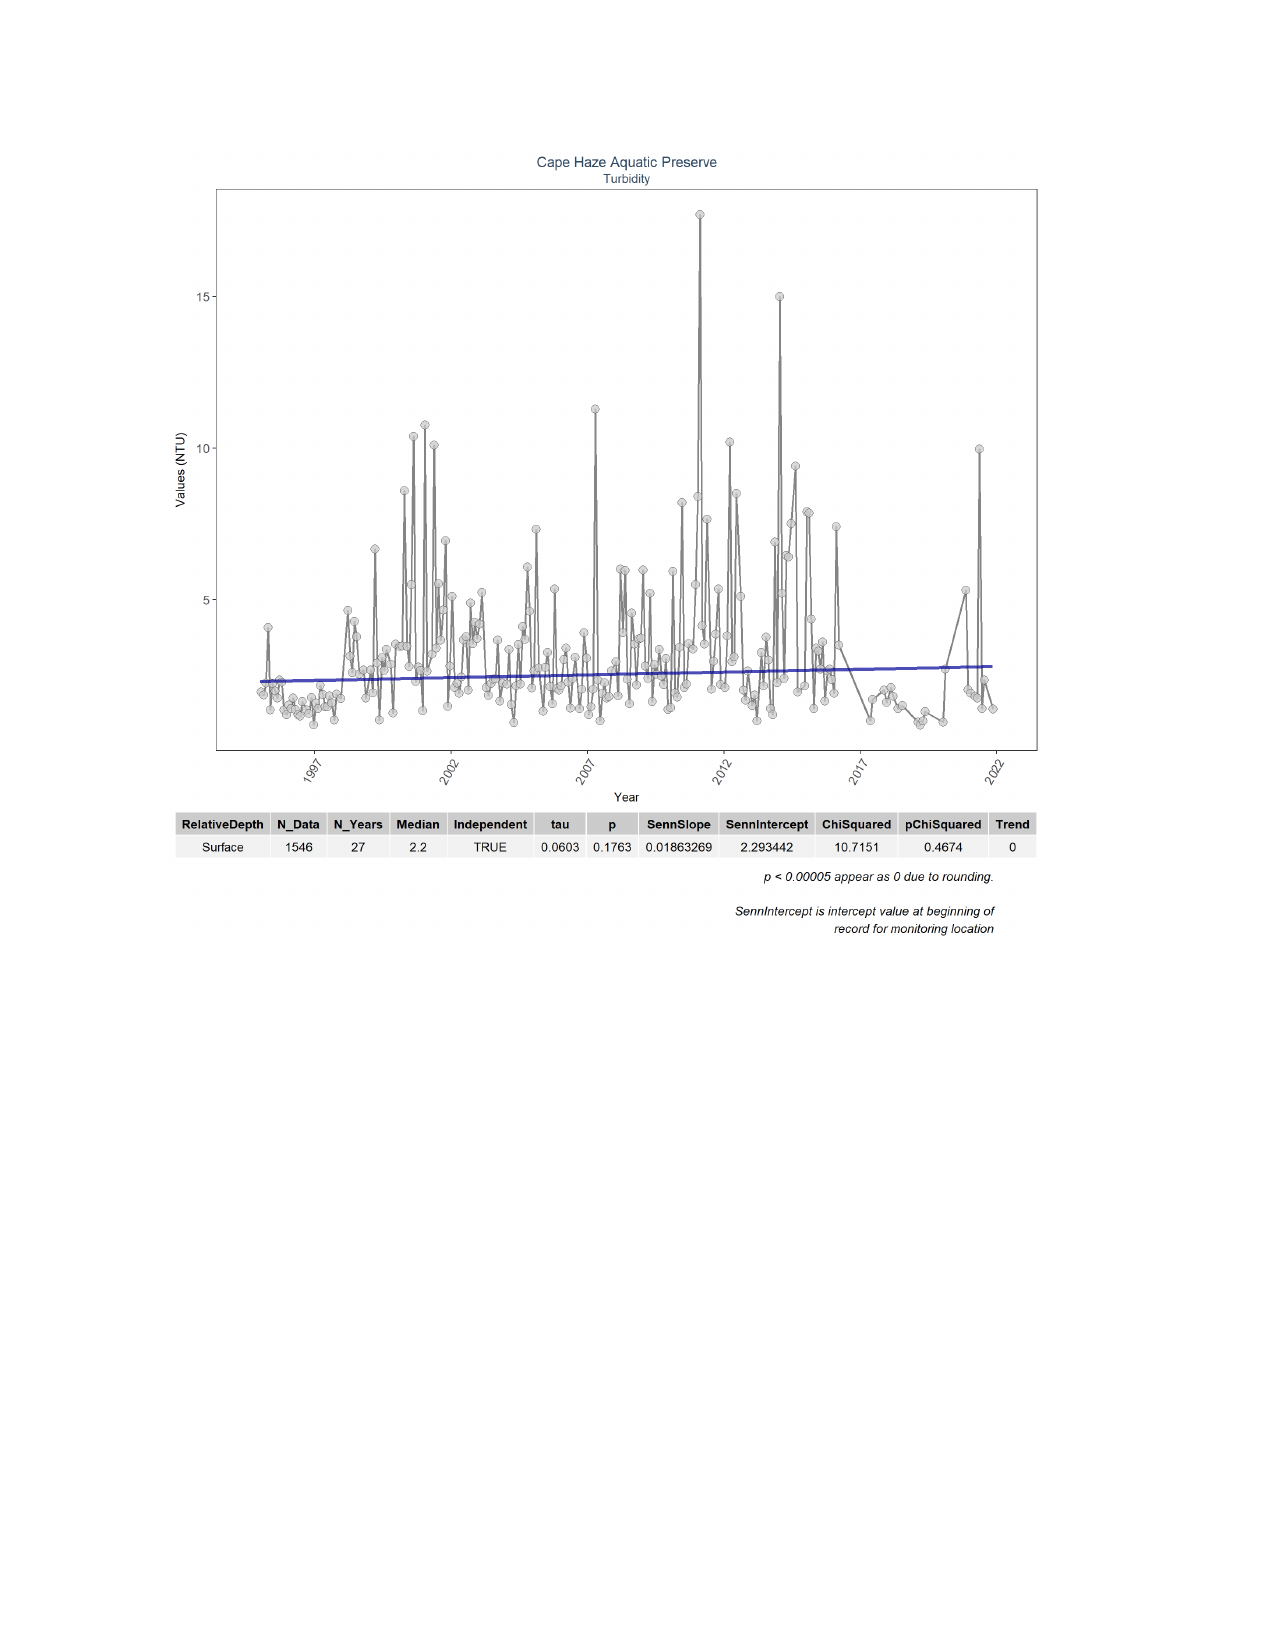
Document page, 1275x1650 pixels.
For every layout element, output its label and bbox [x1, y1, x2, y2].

picture [168, 150, 1044, 938]
